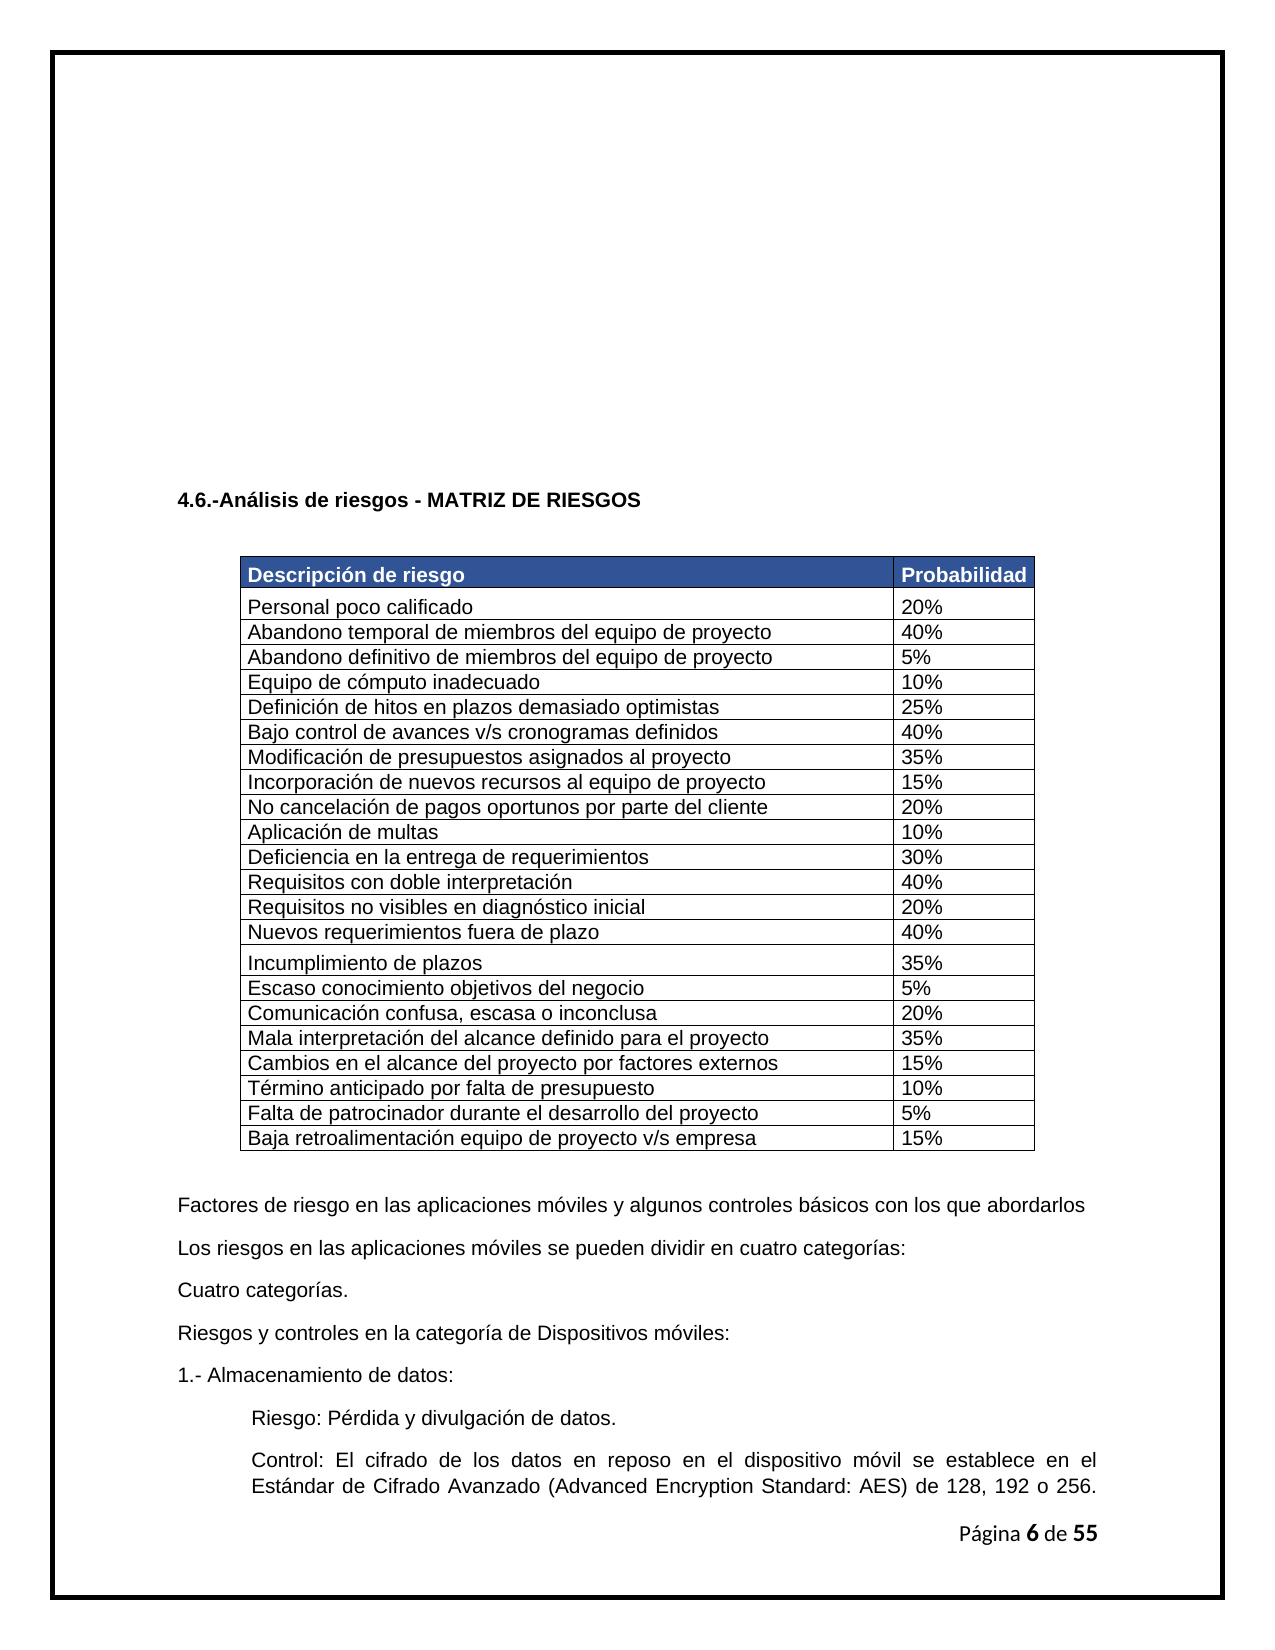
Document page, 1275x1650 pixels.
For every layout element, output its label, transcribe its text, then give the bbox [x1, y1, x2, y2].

text Cuatro categorías. [177, 1278, 1098, 1302]
table_cell 40% [894, 870, 1034, 893]
table_cell 15% [894, 770, 1034, 793]
table_header Probabilidad [894, 557, 1034, 587]
table_cell Personal poco calificado [241, 588, 893, 618]
table_cell 20% [894, 795, 1034, 818]
table_cell Equipo de cómputo inadecuado [241, 670, 893, 693]
table_cell Incorporación de nuevos recursos al equipo de proyecto [241, 770, 893, 793]
subtitle 4.6.-Análisis de riesgos - MATRIZ DE RIESGOS [177, 488, 1098, 512]
text Los riesgos en las aplicaciones móviles se pueden dividir en cuatro categorías: [177, 1236, 1098, 1260]
table_cell Requisitos con doble interpretación [241, 870, 893, 893]
table_cell Definición de hitos en plazos demasiado optimistas [241, 695, 893, 718]
text 1.- Almacenamiento de datos: [177, 1363, 1098, 1387]
table_cell 15% [894, 1126, 1034, 1150]
table_cell 5% [894, 1101, 1034, 1125]
table_cell Incumplimiento de plazos [241, 945, 893, 975]
table_cell 5% [894, 976, 1034, 1000]
table_cell Requisitos no visibles en diagnóstico inicial [241, 895, 893, 918]
table_cell Cambios en el alcance del proyecto por factores externos [241, 1051, 893, 1075]
table_cell Comunicación confusa, escasa o inconclusa [241, 1001, 893, 1025]
table_cell 20% [894, 588, 1034, 618]
table_cell Baja retroalimentación equipo de proyecto v/s empresa [241, 1126, 893, 1150]
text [251, 1448, 1098, 1498]
table_cell 10% [894, 670, 1034, 693]
table_cell Abandono definitivo de miembros del equipo de proyecto [241, 645, 893, 668]
text Factores de riesgo en las aplicaciones móviles y algunos controles básicos con los que abordarlos [177, 1193, 1098, 1217]
table_cell Término anticipado por falta de presupuesto [241, 1076, 893, 1100]
table_cell No cancelación de pagos oportunos por parte del cliente [241, 795, 893, 818]
table_cell 40% [894, 620, 1034, 643]
table_cell 35% [894, 945, 1034, 975]
text Riesgo: Pérdida y divulgación de datos. [177, 1406, 1098, 1430]
table_cell Aplicación de multas [241, 820, 893, 843]
table_cell 10% [894, 820, 1034, 843]
table_cell 10% [894, 1076, 1034, 1100]
table_cell 15% [894, 1051, 1034, 1075]
table_cell 5% [894, 645, 1034, 668]
table_cell 30% [894, 845, 1034, 868]
table_cell Modificación de presupuestos asignados al proyecto [241, 745, 893, 768]
text Riesgos y controles en la categoría de Dispositivos móviles: [177, 1321, 1098, 1345]
table_cell 25% [894, 695, 1034, 718]
table_cell 40% [894, 920, 1034, 943]
table_cell Mala interpretación del alcance definido para el proyecto [241, 1026, 893, 1050]
table_cell 20% [894, 895, 1034, 918]
table_cell 35% [894, 1026, 1034, 1050]
table_cell 40% [894, 720, 1034, 743]
table_cell Falta de patrocinador durante el desarrollo del proyecto [241, 1101, 893, 1125]
table_cell 35% [894, 745, 1034, 768]
table_header Descripción de riesgo [241, 557, 893, 587]
table_cell Abandono temporal de miembros del equipo de proyecto [241, 620, 893, 643]
table_cell Bajo control de avances v/s cronogramas definidos [241, 720, 893, 743]
table_cell Escaso conocimiento objetivos del negocio [241, 976, 893, 1000]
table_cell 20% [894, 1001, 1034, 1025]
table_cell Nuevos requerimientos fuera de plazo [241, 920, 893, 943]
table_cell Deficiencia en la entrega de requerimientos [241, 845, 893, 868]
